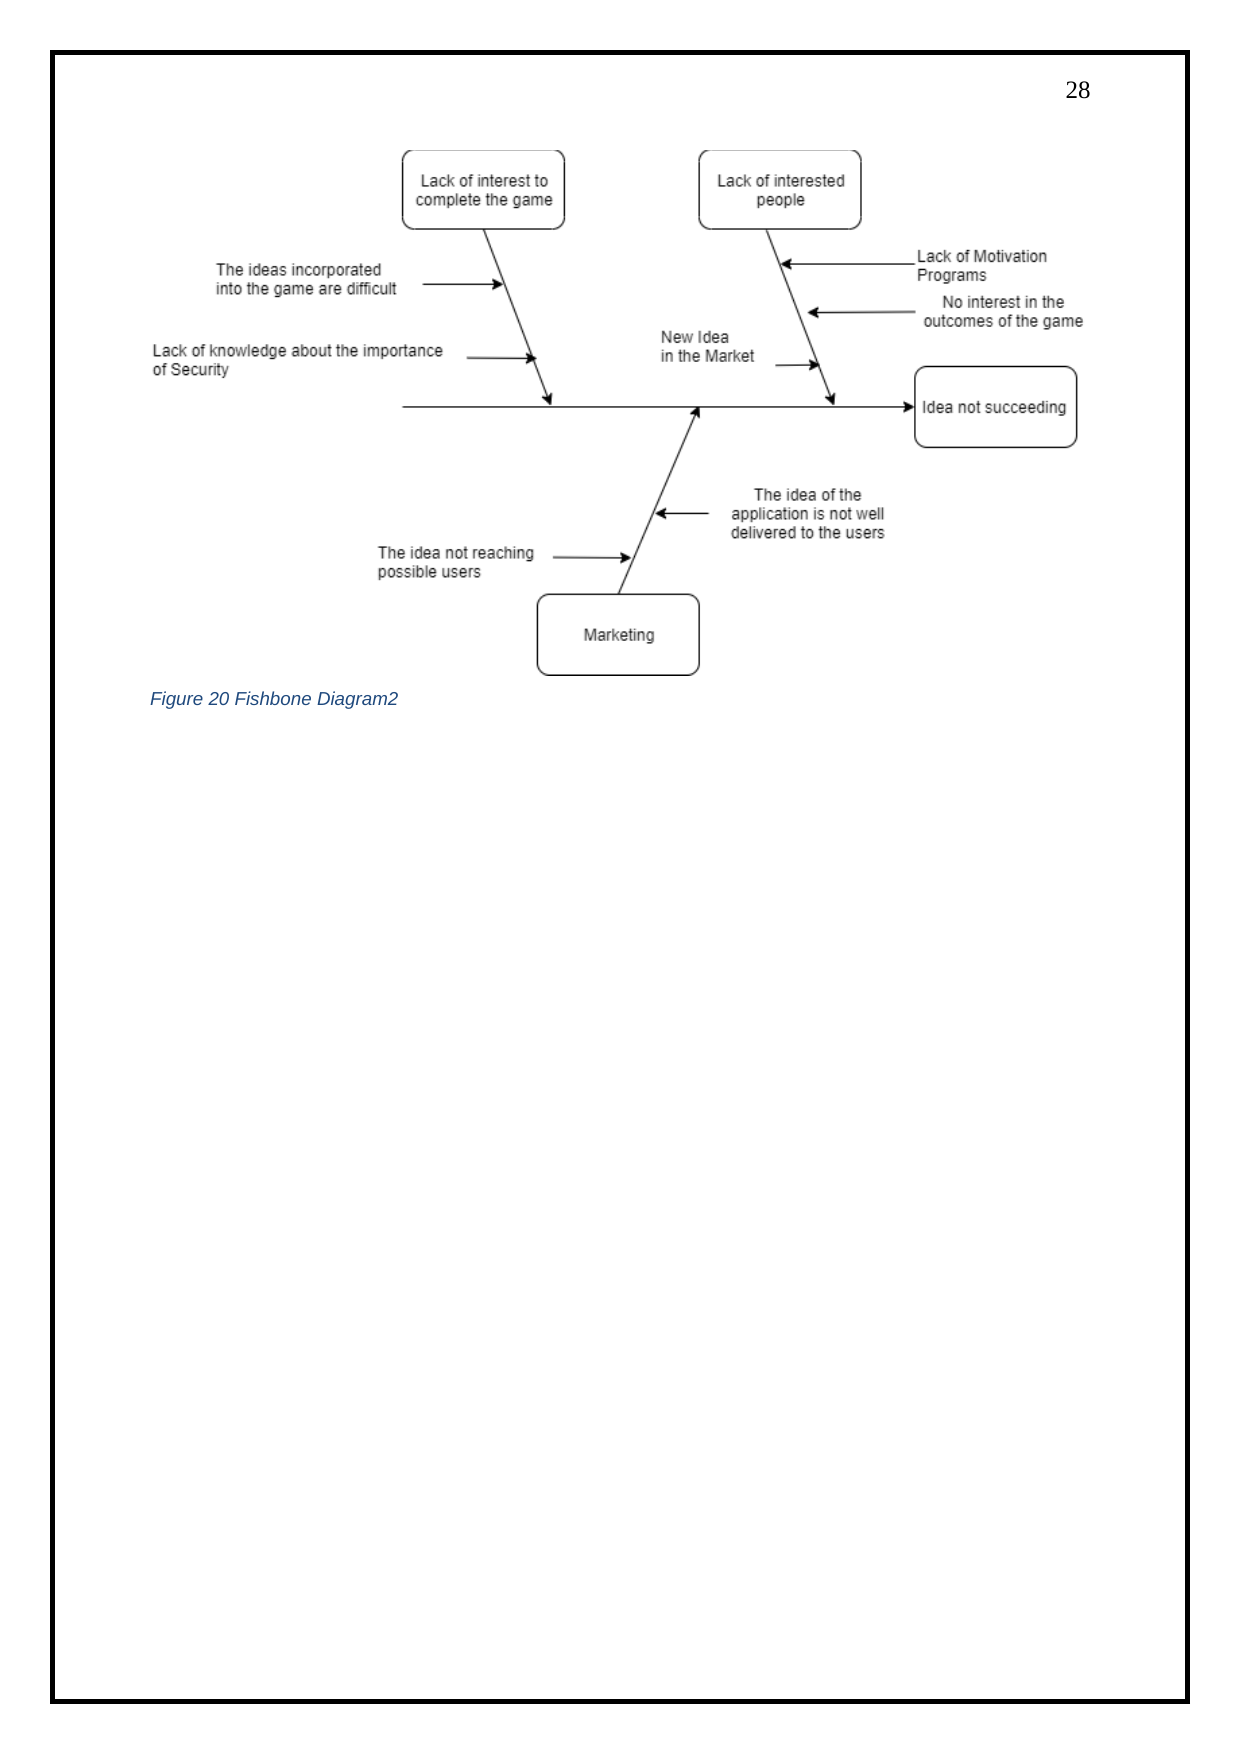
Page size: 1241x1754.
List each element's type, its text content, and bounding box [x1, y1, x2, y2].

picture [150, 150, 1091, 676]
text Figure 20 Fishbone Diagram2 [150, 688, 1090, 710]
